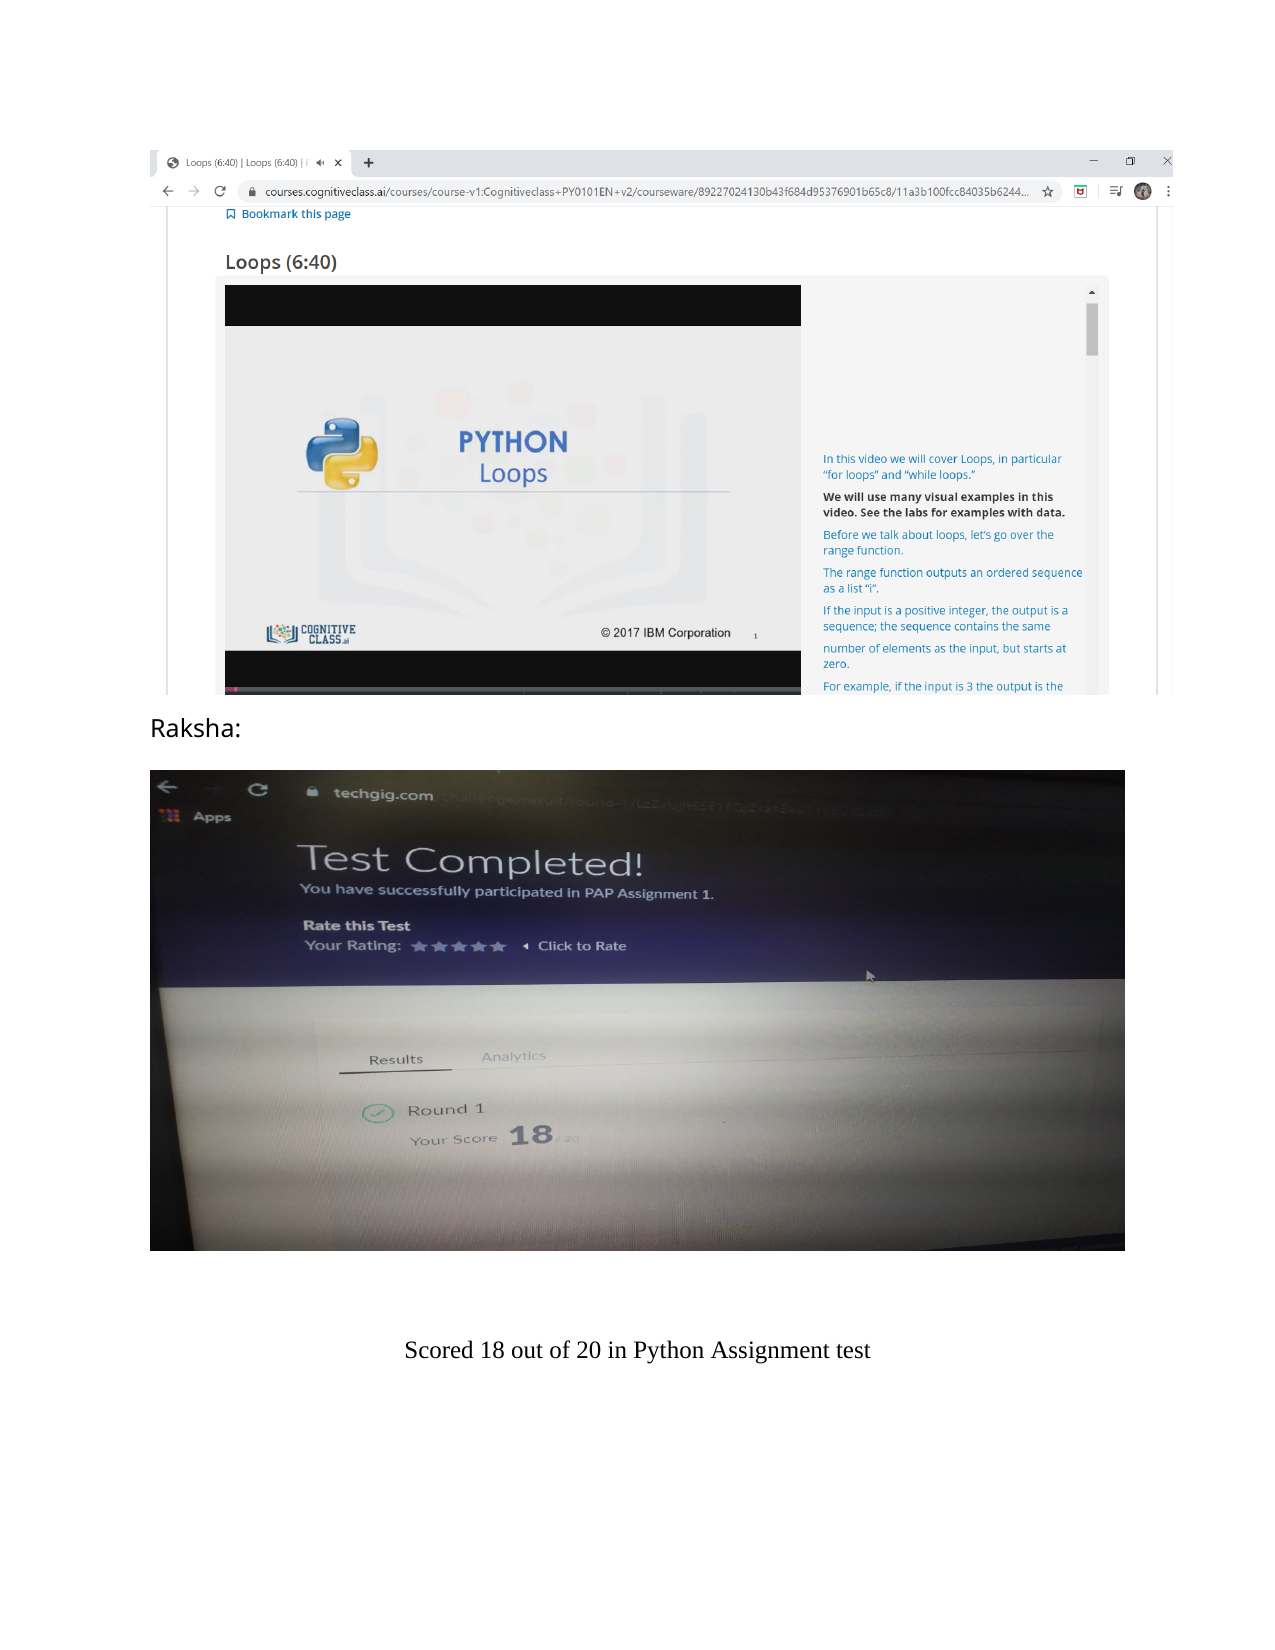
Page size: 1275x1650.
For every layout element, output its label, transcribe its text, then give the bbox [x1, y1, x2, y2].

picture [150, 150, 1173, 695]
text Scored 18 out of 20 in Python Assignment test [150, 1335, 1125, 1364]
picture [150, 770, 1125, 1251]
text Raksha: [150, 711, 1125, 744]
